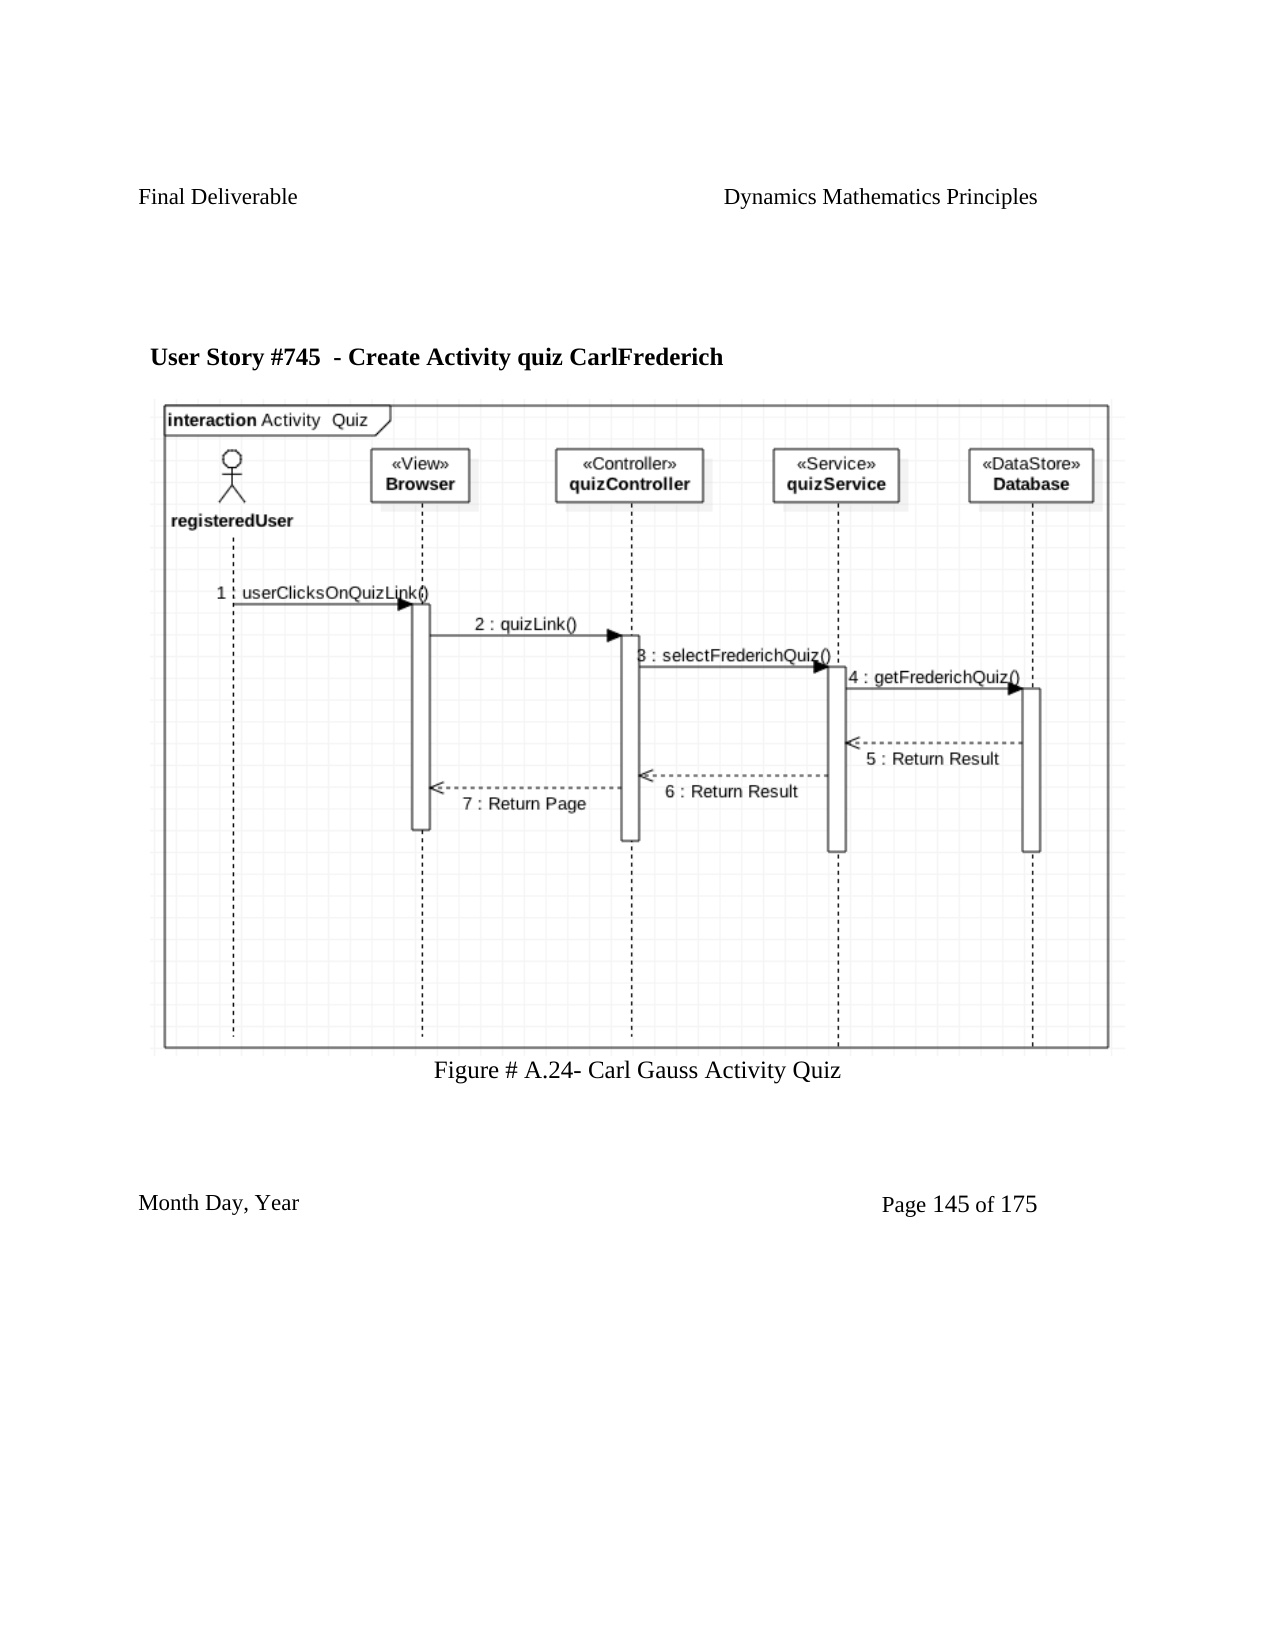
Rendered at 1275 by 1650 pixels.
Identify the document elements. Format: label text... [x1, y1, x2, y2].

text User Story #745 - Create Activity quiz CarlFrederich [150, 342, 1125, 371]
picture [150, 399, 1125, 1056]
text Figure # A.24- Carl Gauss Activity Quiz [150, 1056, 1125, 1084]
